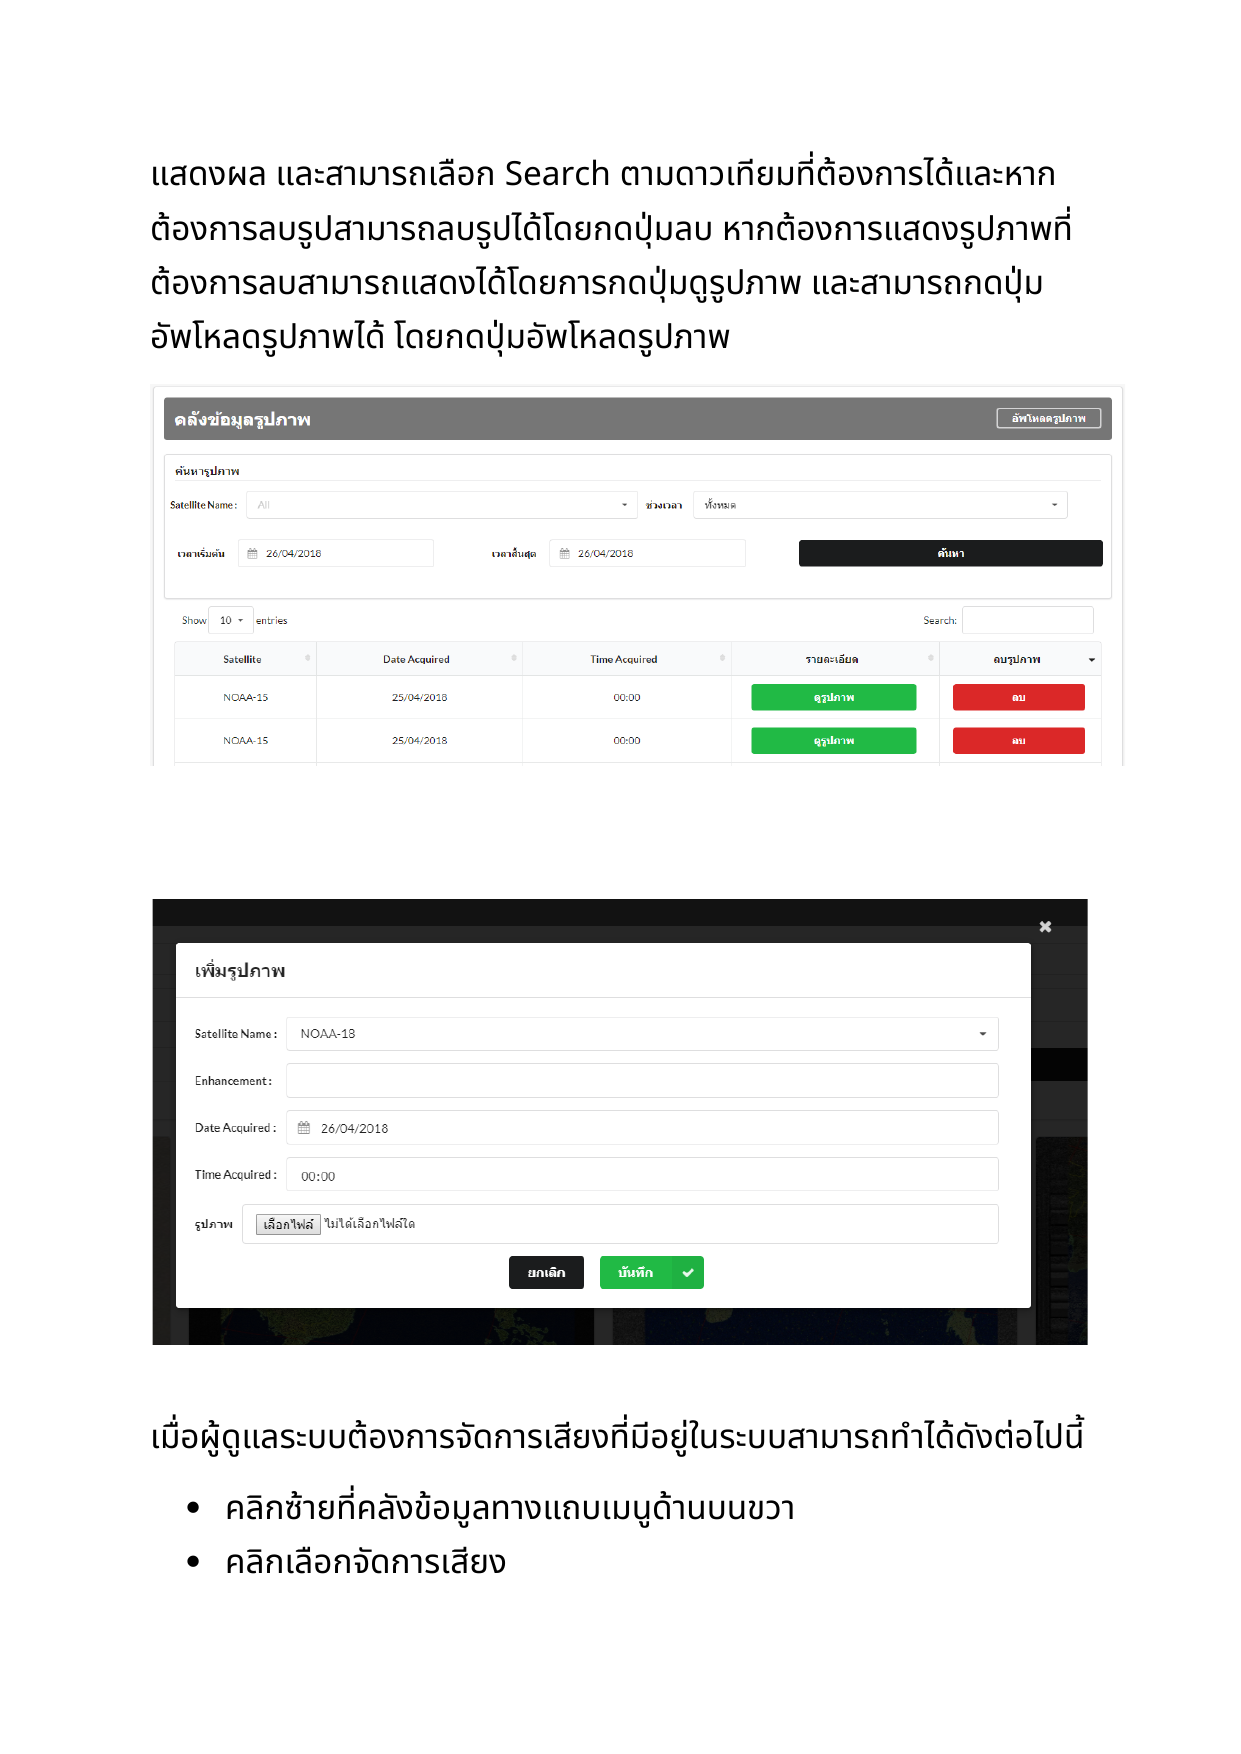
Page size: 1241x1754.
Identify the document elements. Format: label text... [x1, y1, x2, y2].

text เมื่อผู้ดูแลระบบต้องการจัดการเสียงที่มีอยู่ในระบบสามารถทำได้ดังต่อไปนี้ [150, 1413, 1090, 1463]
picture [150, 384, 1125, 766]
picture [152, 899, 1088, 1345]
list คลิกเลือกจัดการเสียง [187, 1538, 1090, 1589]
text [150, 150, 1090, 364]
list คลิกซ้ายที่คลังข้อมูลทางแถบเมนูด้านบนขวา [187, 1484, 1090, 1534]
